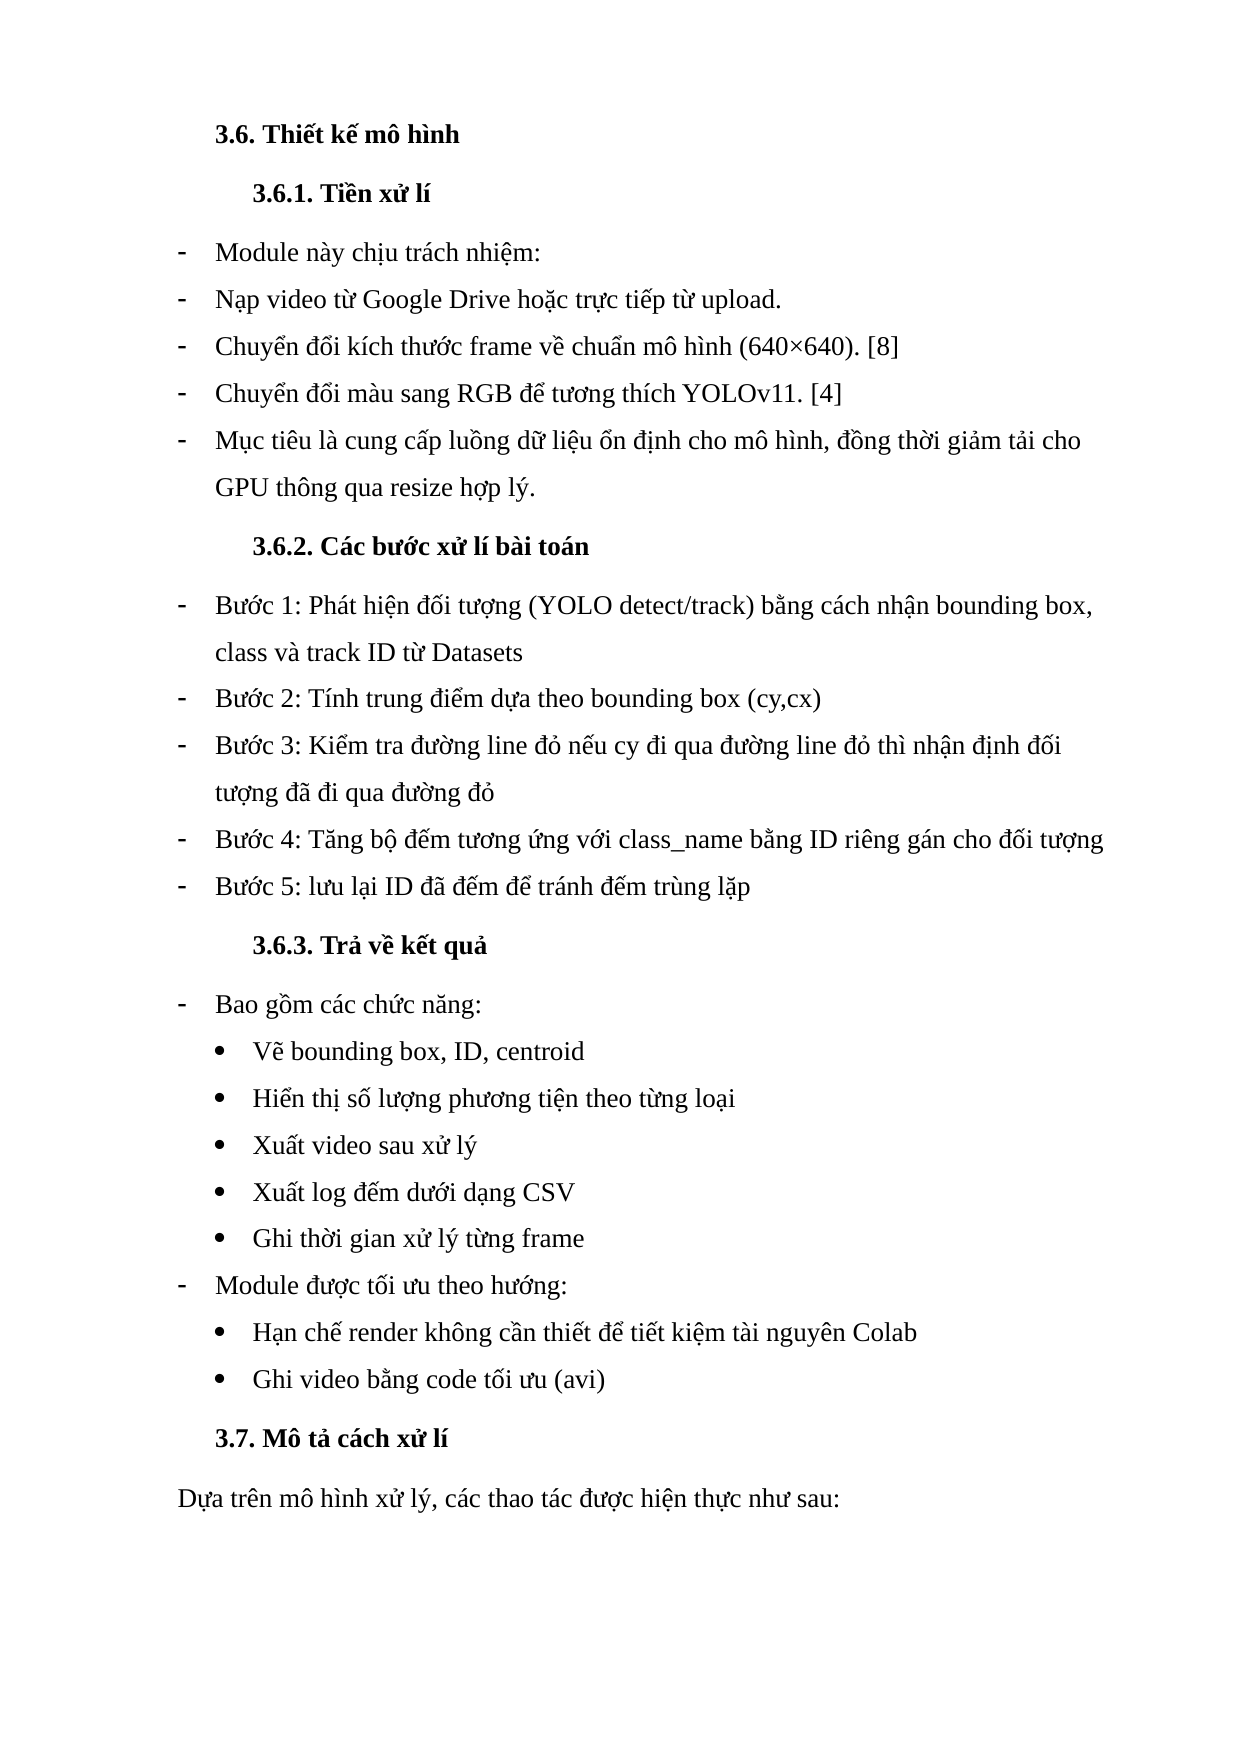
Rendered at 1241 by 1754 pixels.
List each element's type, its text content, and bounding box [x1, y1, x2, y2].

subtitle Mô tả cách xử lí [215, 1423, 1122, 1454]
list Hiển thị số lượng phương tiện theo từng loại [215, 1082, 1122, 1113]
list Module được tối ưu theo hướng: [177, 1269, 1122, 1301]
list Hạn chế render không cần thiết để tiết kiệm tài nguyên Colab [215, 1316, 1122, 1348]
list Ghi video bằng code tối ưu (avi) [215, 1363, 1122, 1394]
subtitle Trả về kết quả [252, 929, 1122, 960]
list Xuất video sau xử lý [215, 1129, 1122, 1160]
list Bao gồm các chức năng: [177, 988, 1122, 1019]
list Chuyển đổi kích thước frame về chuẩn mô hình (640×640). [177, 330, 1122, 361]
text Dựa trên mô hình xử lý, các thao tác được hiện thực như sau: [177, 1482, 1122, 1513]
list Nạp video từ Google Drive hoặc trực tiếp từ upload. [177, 283, 1122, 314]
list Bước 1: Phát hiện đối tượng (YOLO detect/track) bằng cách nhận bounding box, class và track ID từ Datasets [177, 589, 1122, 667]
list Vẽ bounding box, ID, centroid [215, 1035, 1122, 1066]
list Xuất log đếm dưới dạng CSV [215, 1176, 1122, 1207]
list Mục tiêu là cung cấp luồng dữ liệu ổn định cho mô hình, đồng thời giảm tải cho GPU thông qua resize hợp lý. [177, 424, 1122, 502]
list Bước 5: lưu lại ID đã đếm để tránh đếm trùng lặp [177, 870, 1122, 901]
subtitle Tiền xử lí [252, 177, 1122, 208]
subtitle Các bước xử lí bài toán [252, 530, 1122, 561]
list Chuyển đổi màu sang RGB để tương thích YOLOv11. [177, 377, 1122, 408]
list Bước 2: Tính trung điểm dựa theo bounding box (cy,cx) [177, 682, 1122, 714]
list Module này chịu trách nhiệm: [177, 236, 1122, 268]
list Bước 4: Tăng bộ đếm tương ứng với class_name bằng ID riêng gán cho đối tượng [177, 823, 1122, 854]
list Bước 3: Kiểm tra đường line đỏ nếu cy đi qua đường line đỏ thì nhận định đối tượng đã đi qua đường đỏ [177, 729, 1122, 807]
subtitle Thiết kế mô hình [215, 118, 1122, 149]
list Ghi thời gian xử lý từng frame [215, 1223, 1122, 1254]
